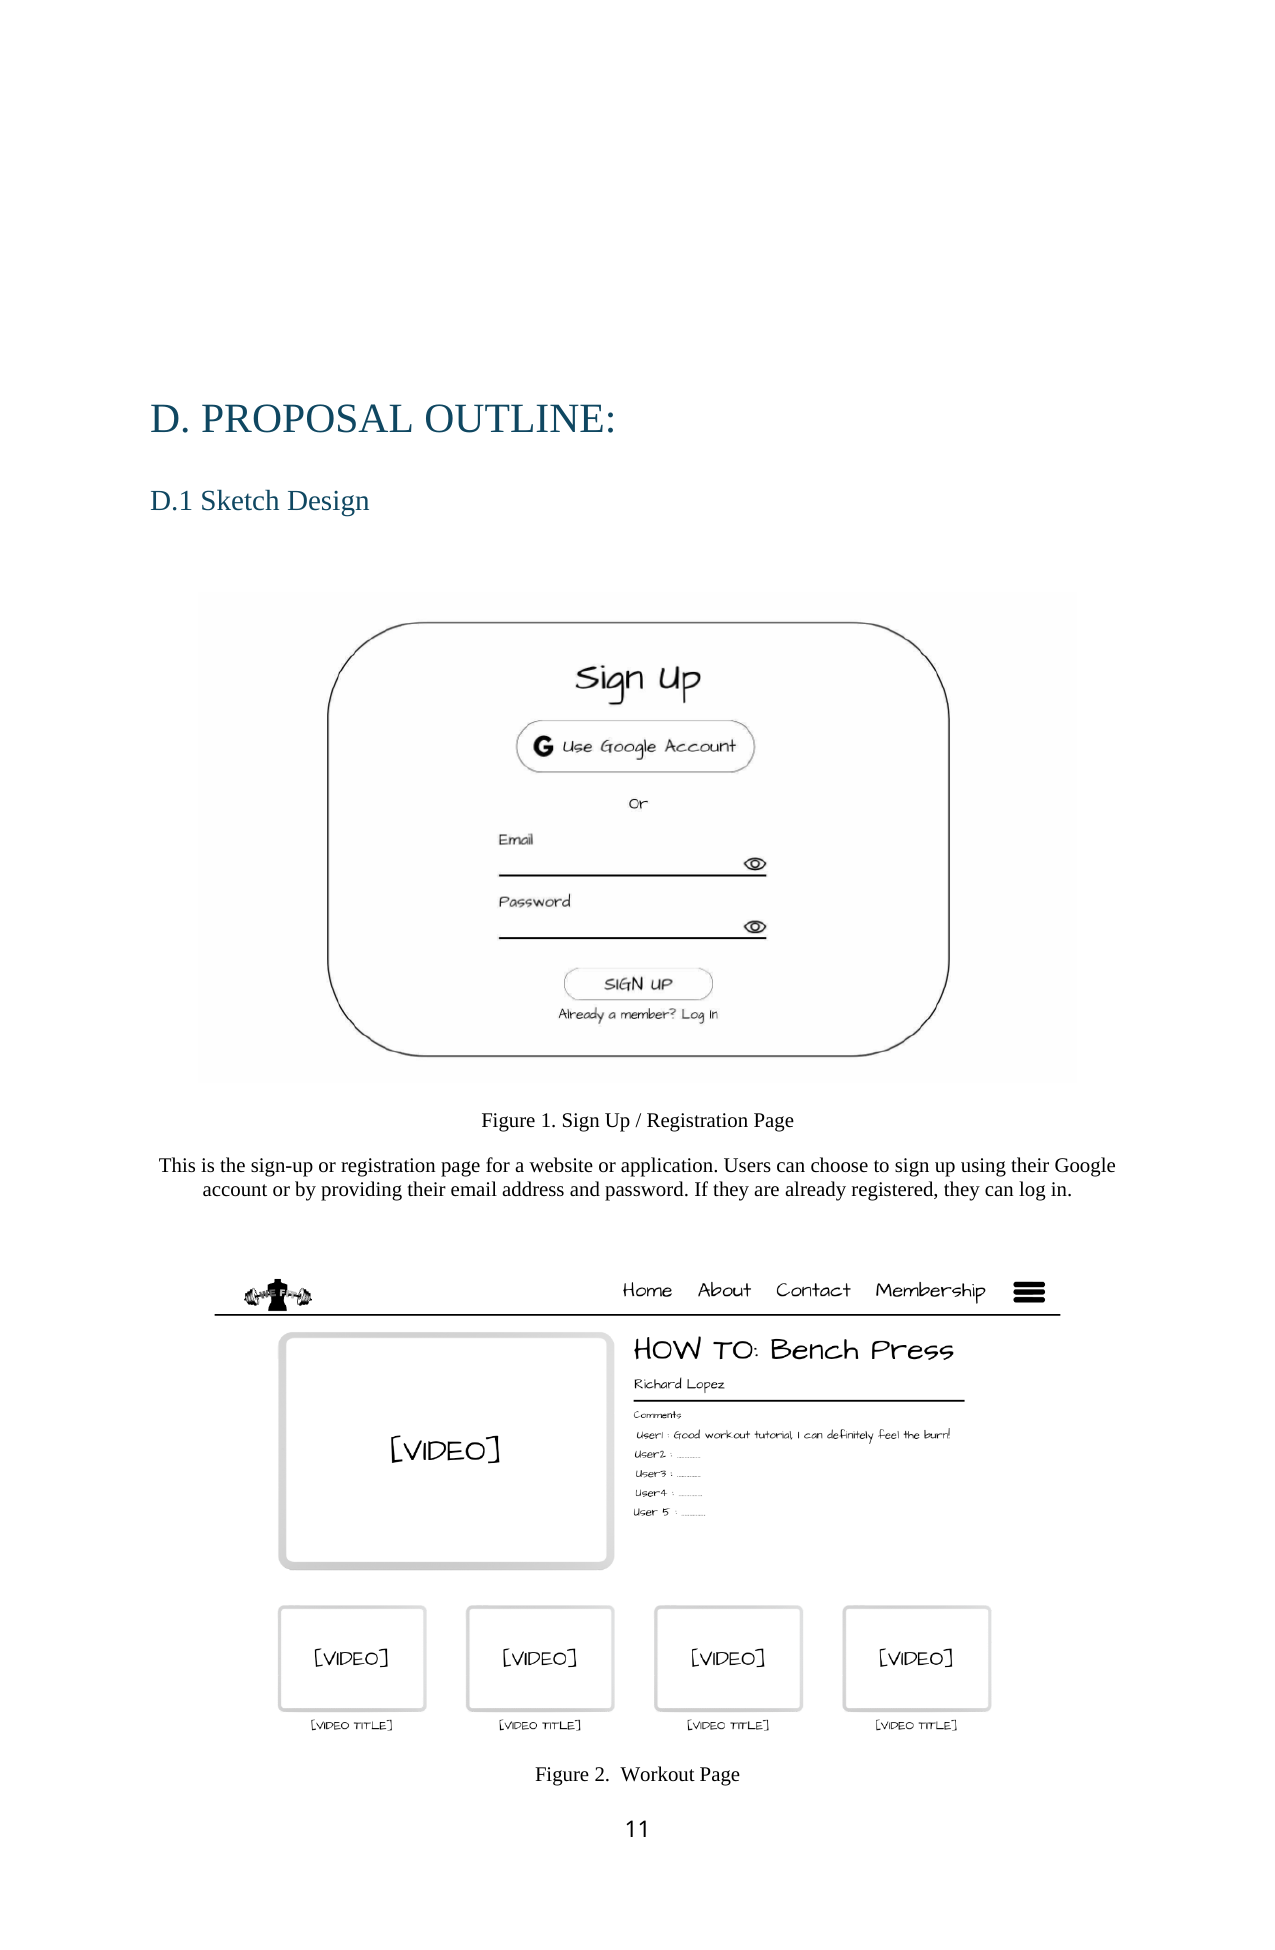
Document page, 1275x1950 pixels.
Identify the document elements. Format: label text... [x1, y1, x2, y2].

subtitle D.1 Sketch Design [150, 483, 1125, 516]
picture [214, 1266, 1061, 1743]
text Figure 2. Workout Page [150, 1762, 1125, 1786]
text Figure 1. Sign Up / Registration Page [150, 1108, 1125, 1132]
text This is the sign-up or registration page for a website or application. Users can choose to sign up using their Google account or by providing their email address and password. If they are already registered, they can log in. [150, 1153, 1125, 1201]
subtitle D. PROPOSAL OUTLINE: [150, 394, 1125, 442]
picture [197, 592, 1078, 1083]
